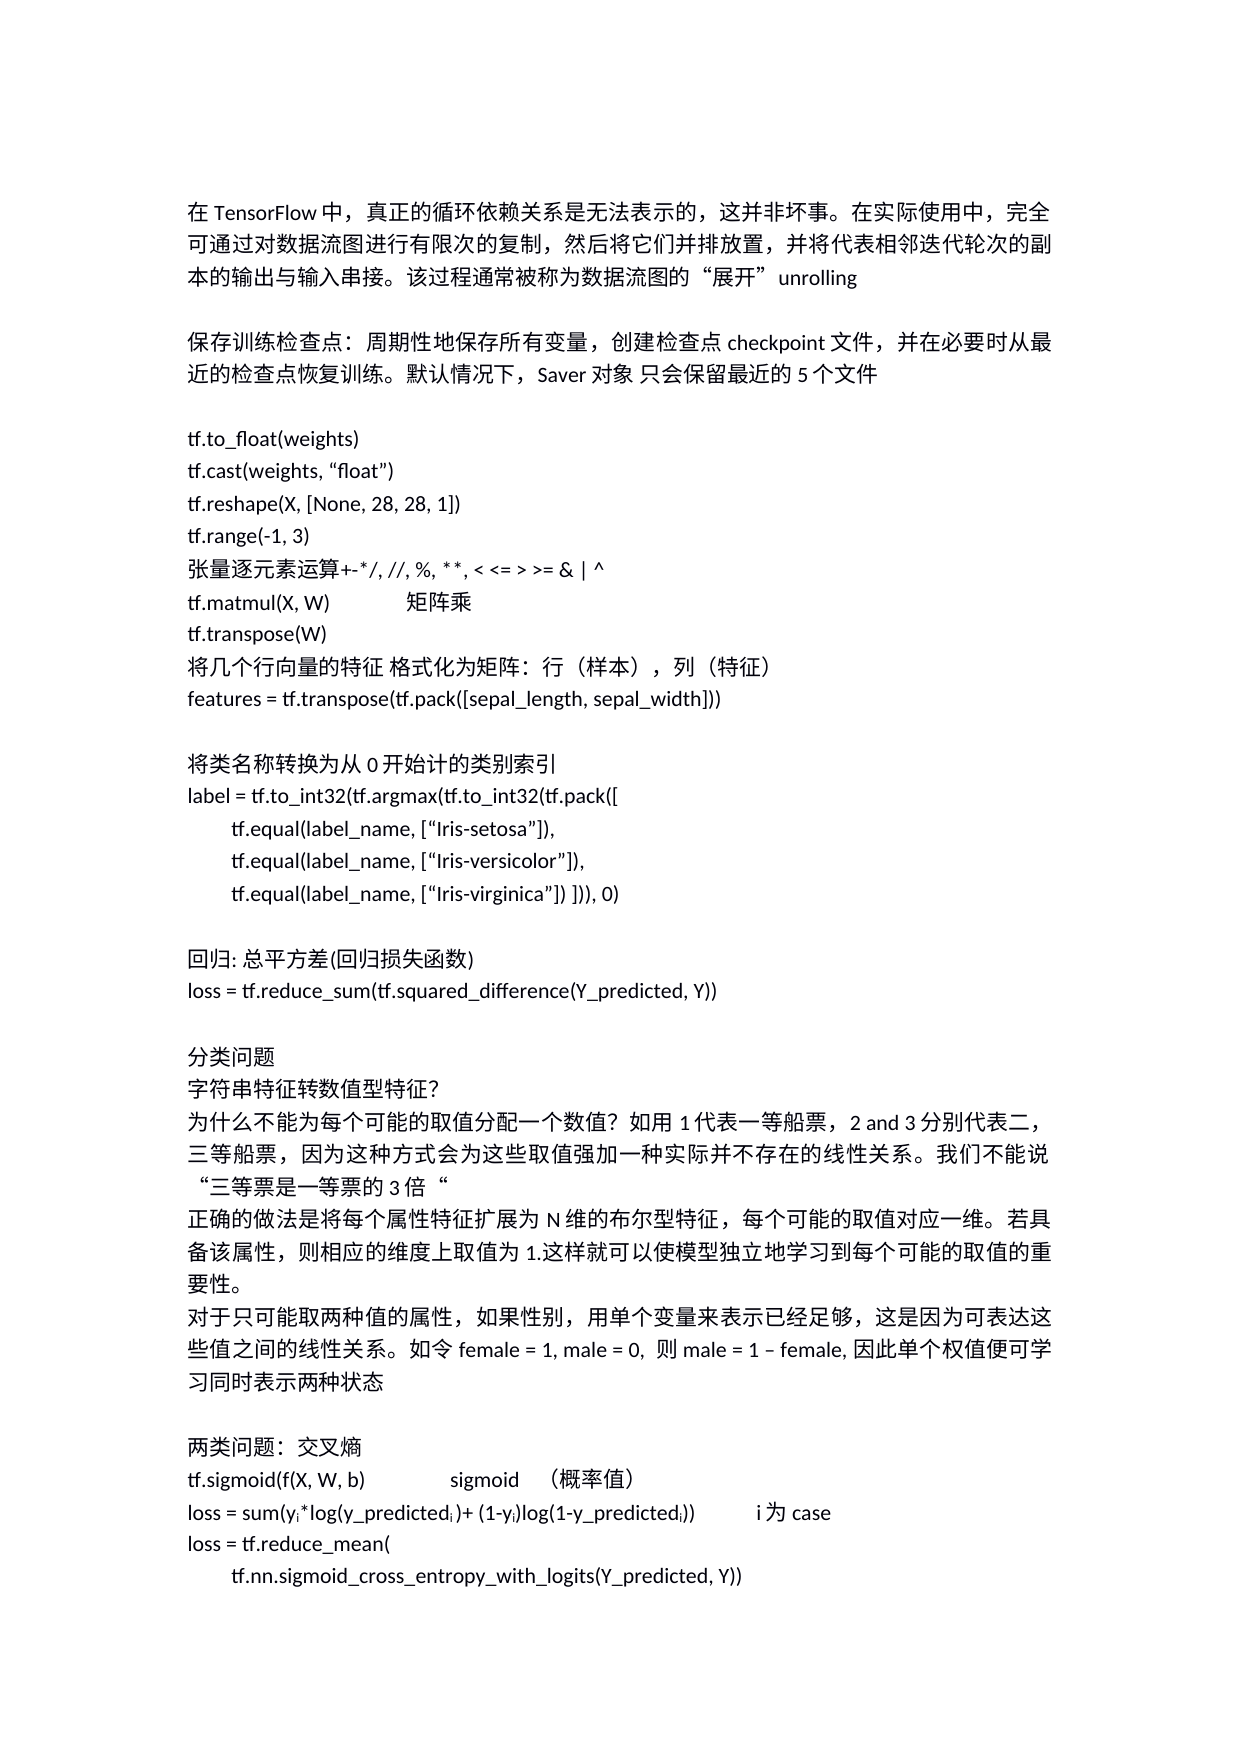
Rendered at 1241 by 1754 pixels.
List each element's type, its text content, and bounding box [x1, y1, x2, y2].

text 张量逐元素运算+-*/, //, %, **, < <= > >= & | ^ [187, 552, 1053, 584]
text 字符串特征转数值型特征？ [187, 1072, 1053, 1104]
text tf.equal(label_name, [“Iris-setosa”]), [187, 812, 1053, 844]
text 在TensorFlow中，真正的循环依赖关系是无法表示的，这并非坏事。在实际使用中，完全可通过对数据流图进行有限次的复制，然后将它们并排放置，并将代表相邻迭代轮次的副本的输出与输入串接。该过程通常被称为数据流图的“展开”unrolling [187, 194, 1053, 292]
text tf.matmul(X, W) 矩阵乘 [187, 584, 1053, 617]
text loss = tf.reduce_mean( [187, 1527, 1053, 1559]
text label = tf.to_int32(tf.argmax(tf.to_int32(tf.pack([ [187, 779, 1053, 812]
text tf.transpose(W) [187, 617, 1053, 649]
text 将几个行向量的特征 格式化为矩阵：行（样本），列（特征） [187, 649, 1053, 682]
text tf.equal(label_name, [“Iris-versicolor”]), [187, 844, 1053, 877]
text 对于只可能取两种值的属性，如果性别，用单个变量来表示已经足够，这是因为可表达这些值之间的线性关系。如令female = 1, male = 0, 则male = 1 – female, 因此单个权值便可学习同时表示两种状态 [187, 1299, 1053, 1397]
text loss = tf.reduce_sum(tf.squared_difference(Y_predicted, Y)) [187, 974, 1053, 1007]
text features = tf.transpose(tf.pack([sepal_length, sepal_width])) [187, 682, 1053, 714]
text tf.sigmoid(f(X, W, b) sigmoid （概率值） [187, 1462, 1053, 1494]
text loss = sum(yi*log(y_predictedi )+ (1-yi)log(1-y_predictedi)) i为case [187, 1494, 1053, 1527]
text tf.cast(weights, “float”) [187, 454, 1053, 487]
text 保存训练检查点：周期性地保存所有变量，创建检查点checkpoint文件，并在必要时从最近的检查点恢复训练。默认情况下，Saver对象 只会保留最近的5个文件 [187, 324, 1053, 389]
text tf.reshape(X, [None, 28, 28, 1]) [187, 487, 1053, 519]
text 两类问题：交叉熵 [187, 1429, 1053, 1462]
text 为什么不能为每个可能的取值分配一个数值？如用1代表一等船票，2 and 3分别代表二，三等船票，因为这种方式会为这些取值强加一种实际并不存在的线性关系。我们不能说“三等票是一等票的3倍“ [187, 1104, 1053, 1202]
text tf.range(-1, 3) [187, 519, 1053, 552]
text 回归: 总平方差(回归损失函数) [187, 942, 1053, 974]
text tf.nn.sigmoid_cross_entropy_with_logits(Y_predicted, Y)) [187, 1559, 1053, 1592]
text 将类名称转换为从0开始计的类别索引 [187, 747, 1053, 779]
text tf.to_float(weights) [187, 422, 1053, 454]
text 正确的做法是将每个属性特征扩展为N维的布尔型特征，每个可能的取值对应一维。若具备该属性，则相应的维度上取值为1.这样就可以使模型独立地学习到每个可能的取值的重要性。 [187, 1202, 1053, 1299]
text 分类问题 [187, 1039, 1053, 1072]
text tf.equal(label_name, [“Iris-virginica”]) ])), 0) [187, 877, 1053, 909]
